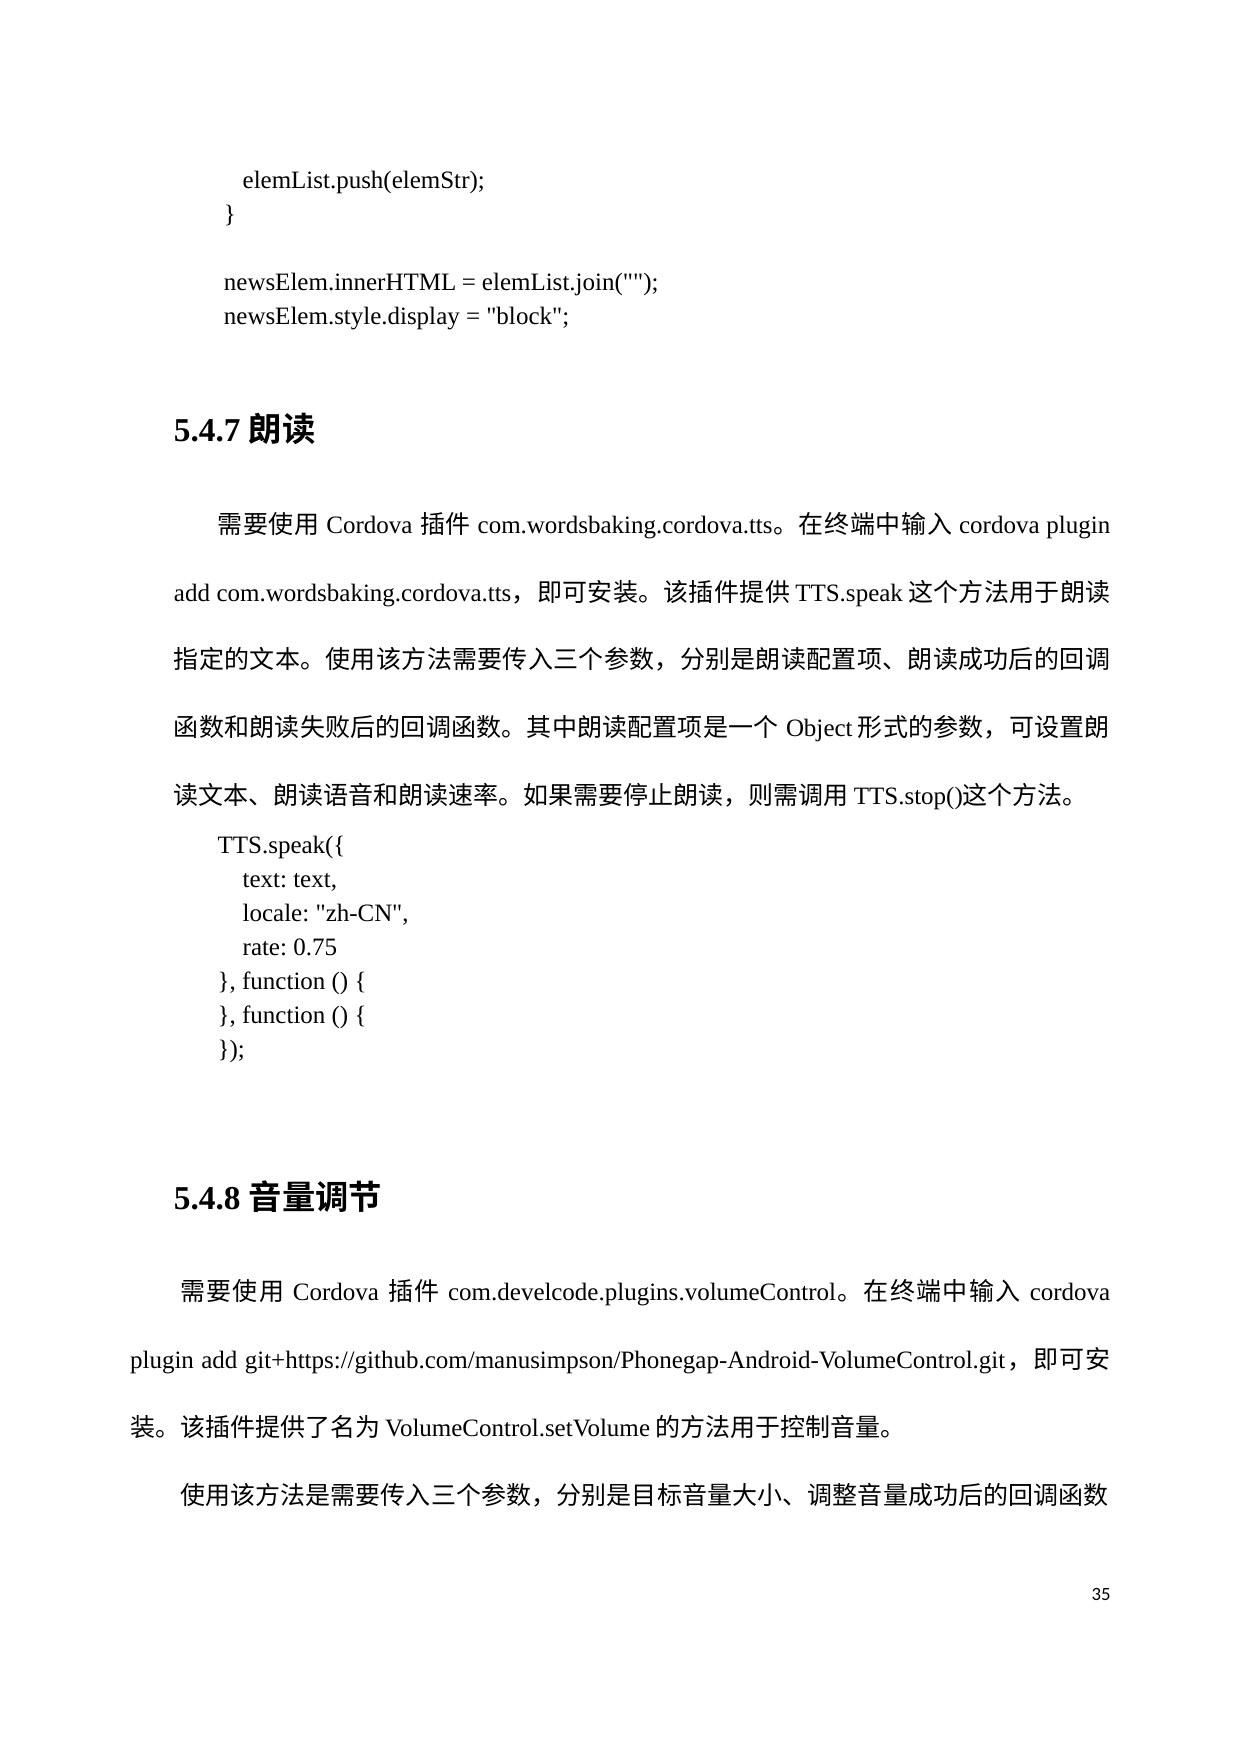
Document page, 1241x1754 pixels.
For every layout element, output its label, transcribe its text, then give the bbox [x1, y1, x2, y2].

subtitle 5.4.8 音量调节 [174, 1161, 1110, 1228]
text text: text, [174, 862, 1110, 896]
text 需要使用 Cordova 插件 com.develcode.plugins.volumeControl。在终端中输入 cordova plugin add git+https://github.com/manusimpson/Phonegap-Android-VolumeControl.git，即可安装。该插件提供了名为VolumeControl.setVolume的方法用于控制音量。 [130, 1256, 1110, 1459]
text 需要使用 Cordova 插件 com.wordsbaking.cordova.tts。在终端中输入 cordova plugin add com.wordsbaking.cordova.tts，即可安装。该插件提供TTS.speak这个方法用于朗读指定的文本。使用该方法需要传入三个参数，分别是朗读配置项、朗读成功后的回调函数和朗读失败后的回调函数。其中朗读配置项是一个Object形式的参数，可设置朗读文本、朗读语音和朗读速率。如果需要停止朗读，则需调用TTS.stop()这个方法。 [174, 488, 1110, 828]
text } [174, 196, 1110, 230]
text elemList.push(elemStr); [174, 162, 1110, 196]
text locale: "zh-CN", [174, 896, 1110, 930]
text }, function () { [174, 998, 1110, 1032]
text rate: 0.75 [174, 930, 1110, 964]
text TTS.speak({ [174, 828, 1110, 862]
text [130, 1459, 1110, 1527]
text }, function () { [174, 964, 1110, 998]
text newsElem.style.display = "block"; [174, 298, 1110, 332]
text }); [174, 1032, 1110, 1066]
subtitle 5.4.7 朗读 [174, 393, 1110, 461]
text newsElem.innerHTML = elemList.join(""); [174, 264, 1110, 298]
